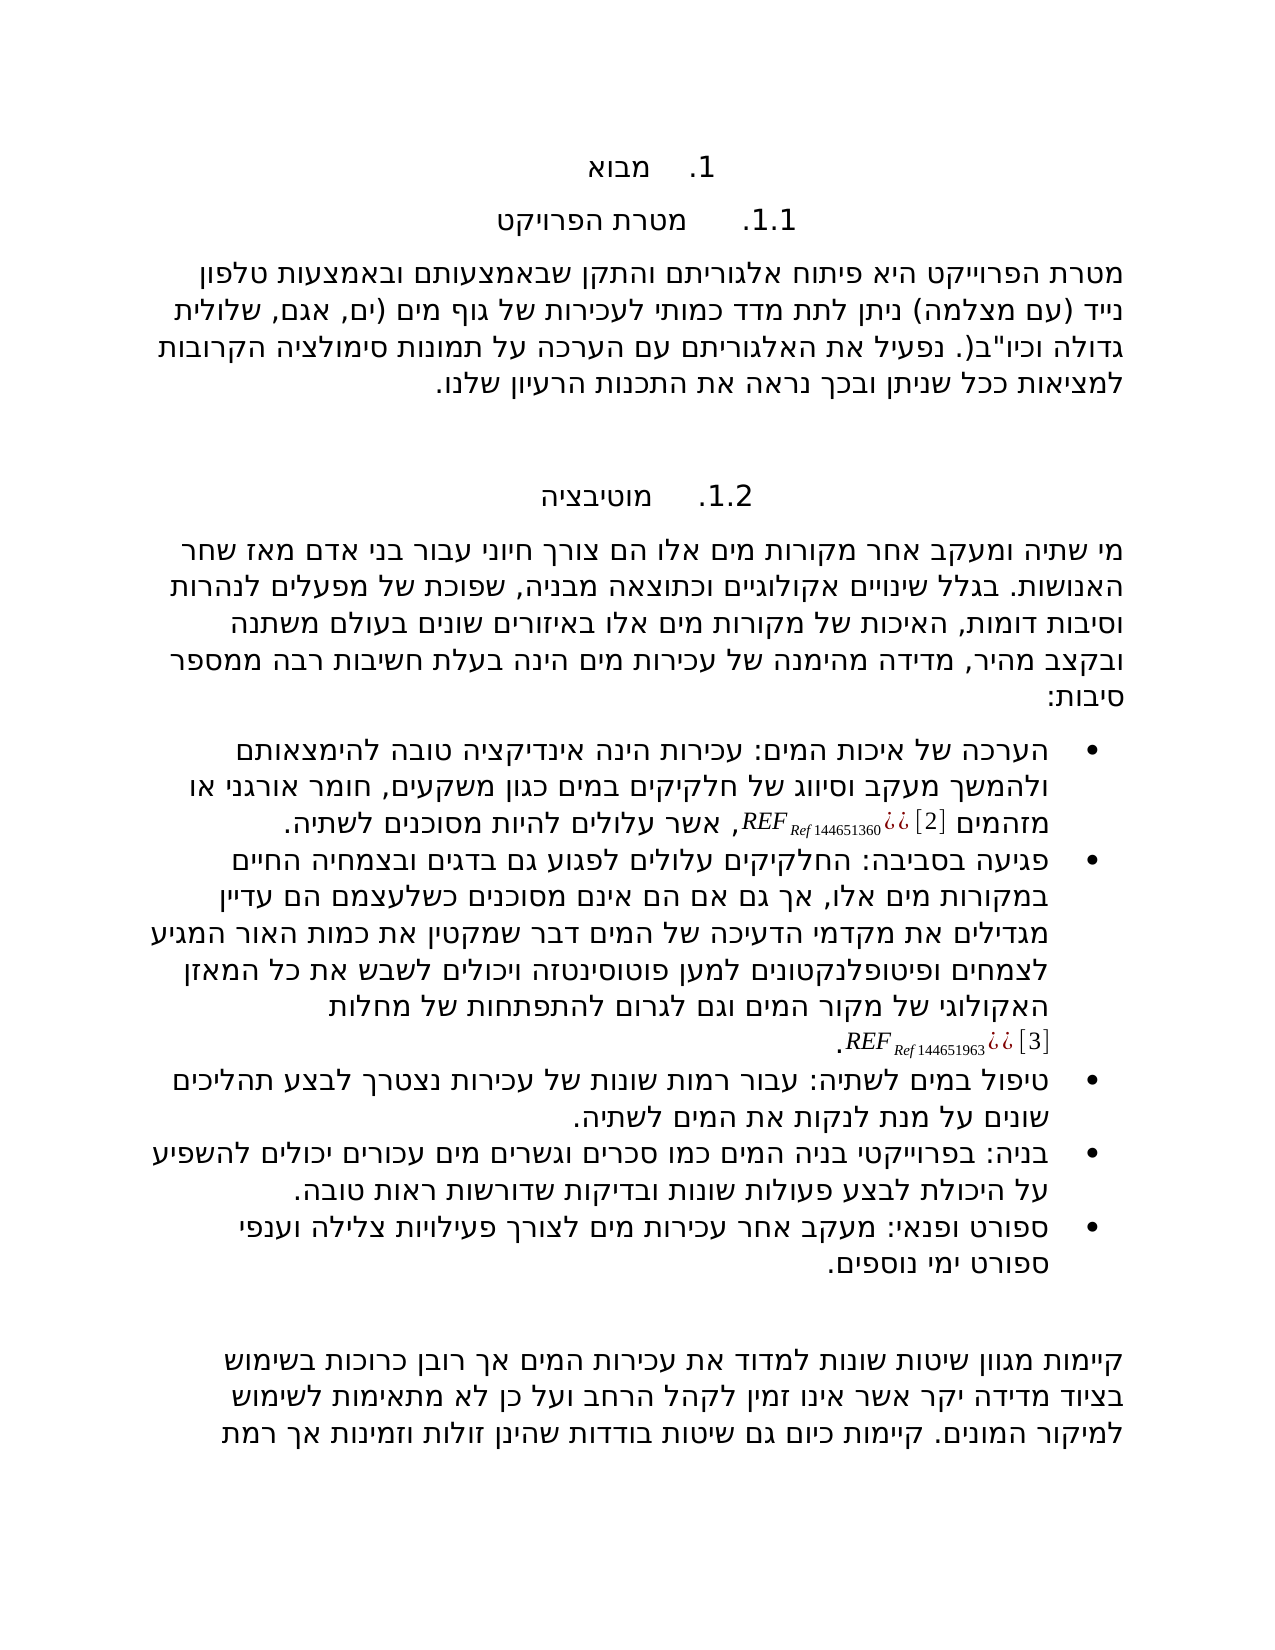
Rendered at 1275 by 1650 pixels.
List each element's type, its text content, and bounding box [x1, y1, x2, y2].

list בניה: בפרוייקטי בניה המים כמו סכרים וגשרים מים עכורים יכולים להשפיע על היכולת לבצע פעולות שונות ובדיקות שדורשות ראות טובה. [150, 1137, 1087, 1207]
text מי שתיה ומעקב אחר מקורות מים אלו הם צורך חיוני עבור בני אדם מאז שחר האנושות. בגלל שינויים אקולוגיים וכתוצאה מבניה, שפוכת של מפעלים לנהרות וסיבות דומות, האיכות של מקורות מים אלו באיזורים שונים בעולם משתנה ובקצב מהיר, מדידה מהימנה של עכירות מים הינה בעלת חשיבות רבה ממספר סיבות: [150, 533, 1125, 713]
list טיפול במים לשתיה: עבור רמות שונות של עכירות נצטרך לבצע תהליכים שונים על מנת לנקות את המים לשתיה. [150, 1063, 1087, 1134]
subtitle מבוא [150, 150, 1125, 184]
list ספורט ופנאי: מעקב אחר עכירות מים לצורך פעילויות צלילה וענפי ספורט ימי נוספים. [150, 1210, 1087, 1281]
list הערכה של איכות המים: עכירות הינה אינדיקציה טובה להימצאותם ולהמשך מעקב וסיווג של חלקיקים במים כגון משקעים, חומר אורגני או מזהמים , אשר עלולים להיות מסוכנים לשתיה. [150, 733, 1087, 840]
subtitle מטרת הפרויקט [150, 203, 1087, 237]
text מטרת הפרוייקט היא פיתוח אלגוריתם והתקן שבאמצעותם ובאמצעות טלפון נייד (עם מצלמה) ניתן לתת מדד כמותי לעכירות של גוף מים (ים, אגם, שלולית גדולה וכיו"ב(. נפעיל את האלגוריתם עם הערכה על תמונות סימולציה הקרובות למציאות ככל שניתן ובכך נראה את התכנות הרעיון שלנו. [150, 257, 1125, 401]
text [150, 1343, 1125, 1450]
subtitle מוטיבציה [150, 479, 1087, 513]
list פגיעה בסביבה: החלקיקים עלולים לפגוע גם בדגים ובצמחיה החיים במקורות מים אלו, אך גם אם הם אינם מסוכנים כשלעצמם הם עדיין מגדילים את מקדמי הדעיכה של המים דבר שמקטין את כמות האור המגיע לצמחים ופיטופלנקטונים למען פוטוסינטזה ויכולים לשבש את כל המאזן האקולוגי של מקור המים וגם לגרום להתפתחות של מחלות . [150, 843, 1087, 1061]
